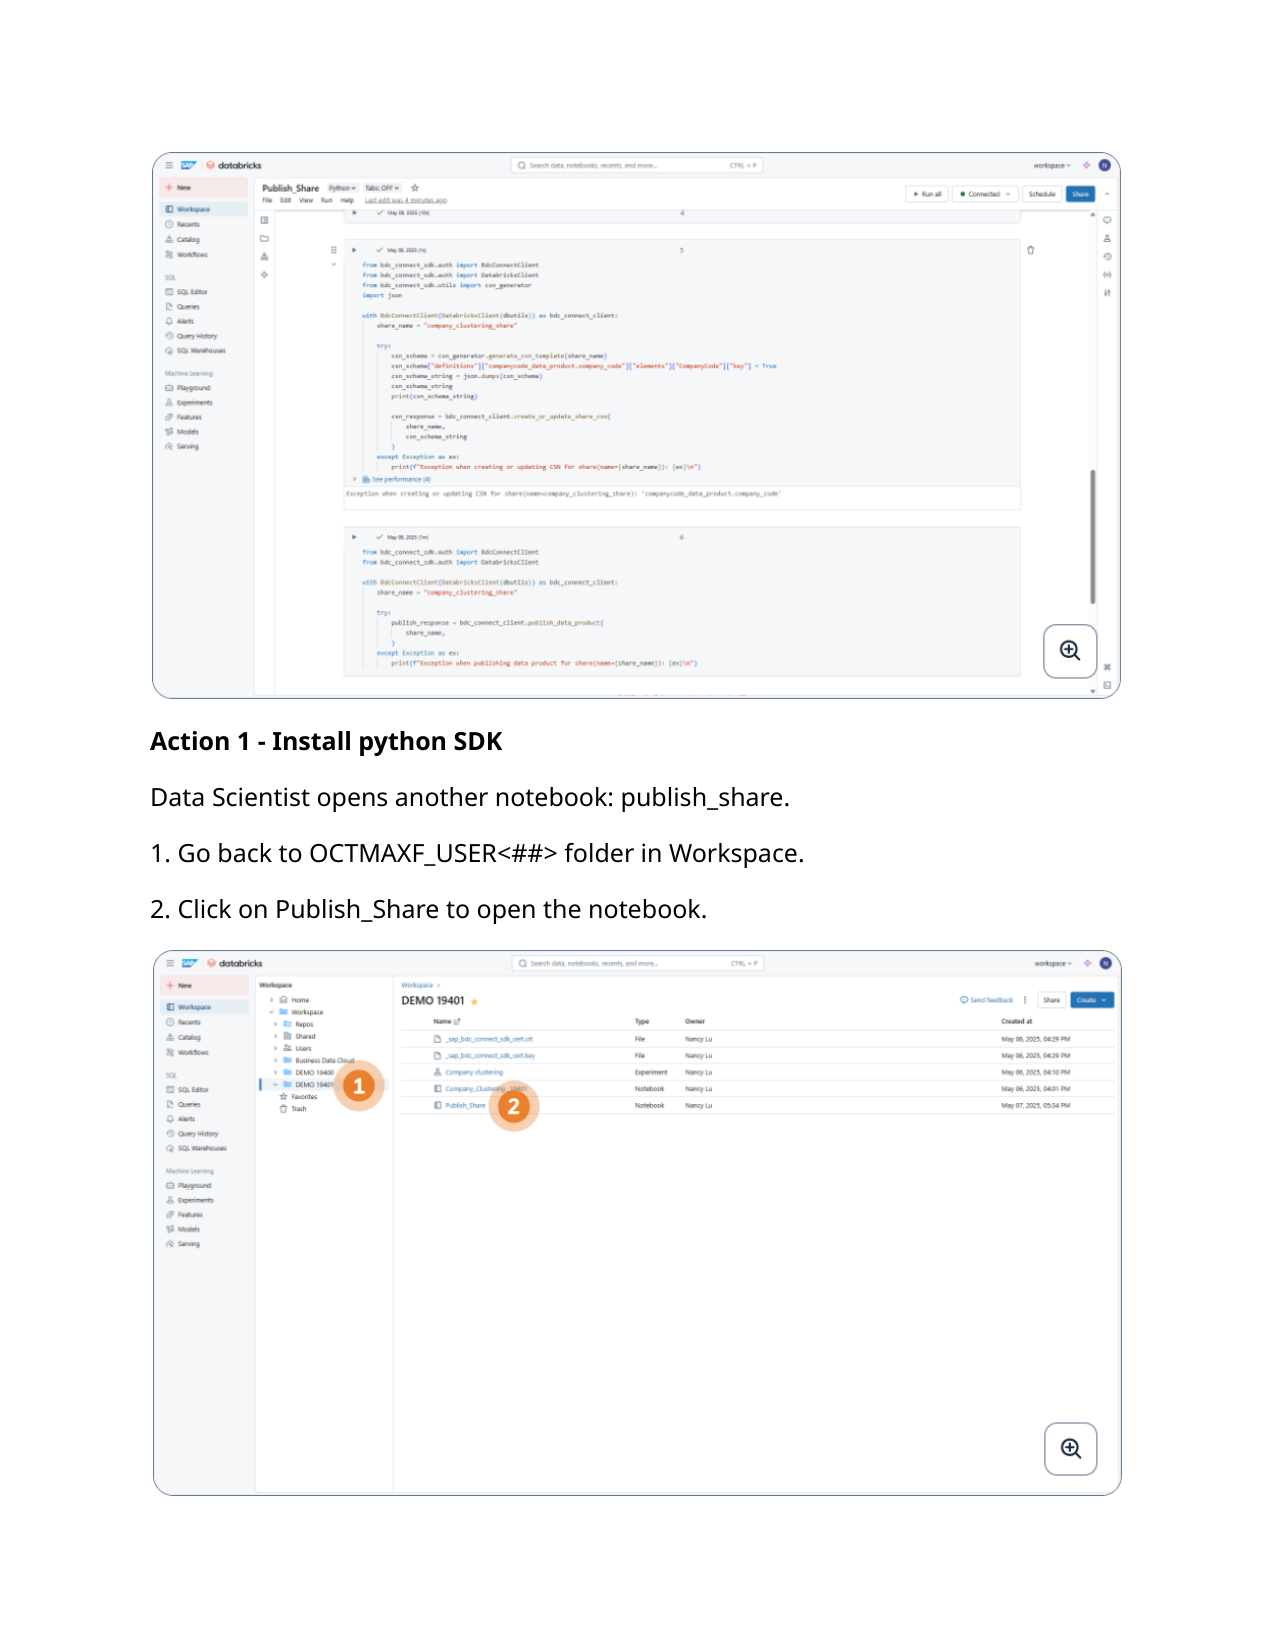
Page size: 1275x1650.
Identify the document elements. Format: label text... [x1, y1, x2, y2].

picture [150, 947, 1125, 1498]
picture [150, 150, 1125, 703]
text 1. Go back to OCTMAXF_USER<##> folder in Workspace. [150, 836, 1125, 870]
text Action 1 - Install python SDK [150, 724, 1125, 758]
text Data Scientist opens another notebook: publish_share. [150, 780, 1125, 814]
text 2. Click on Publish_Share to open the notebook. [150, 891, 1125, 926]
